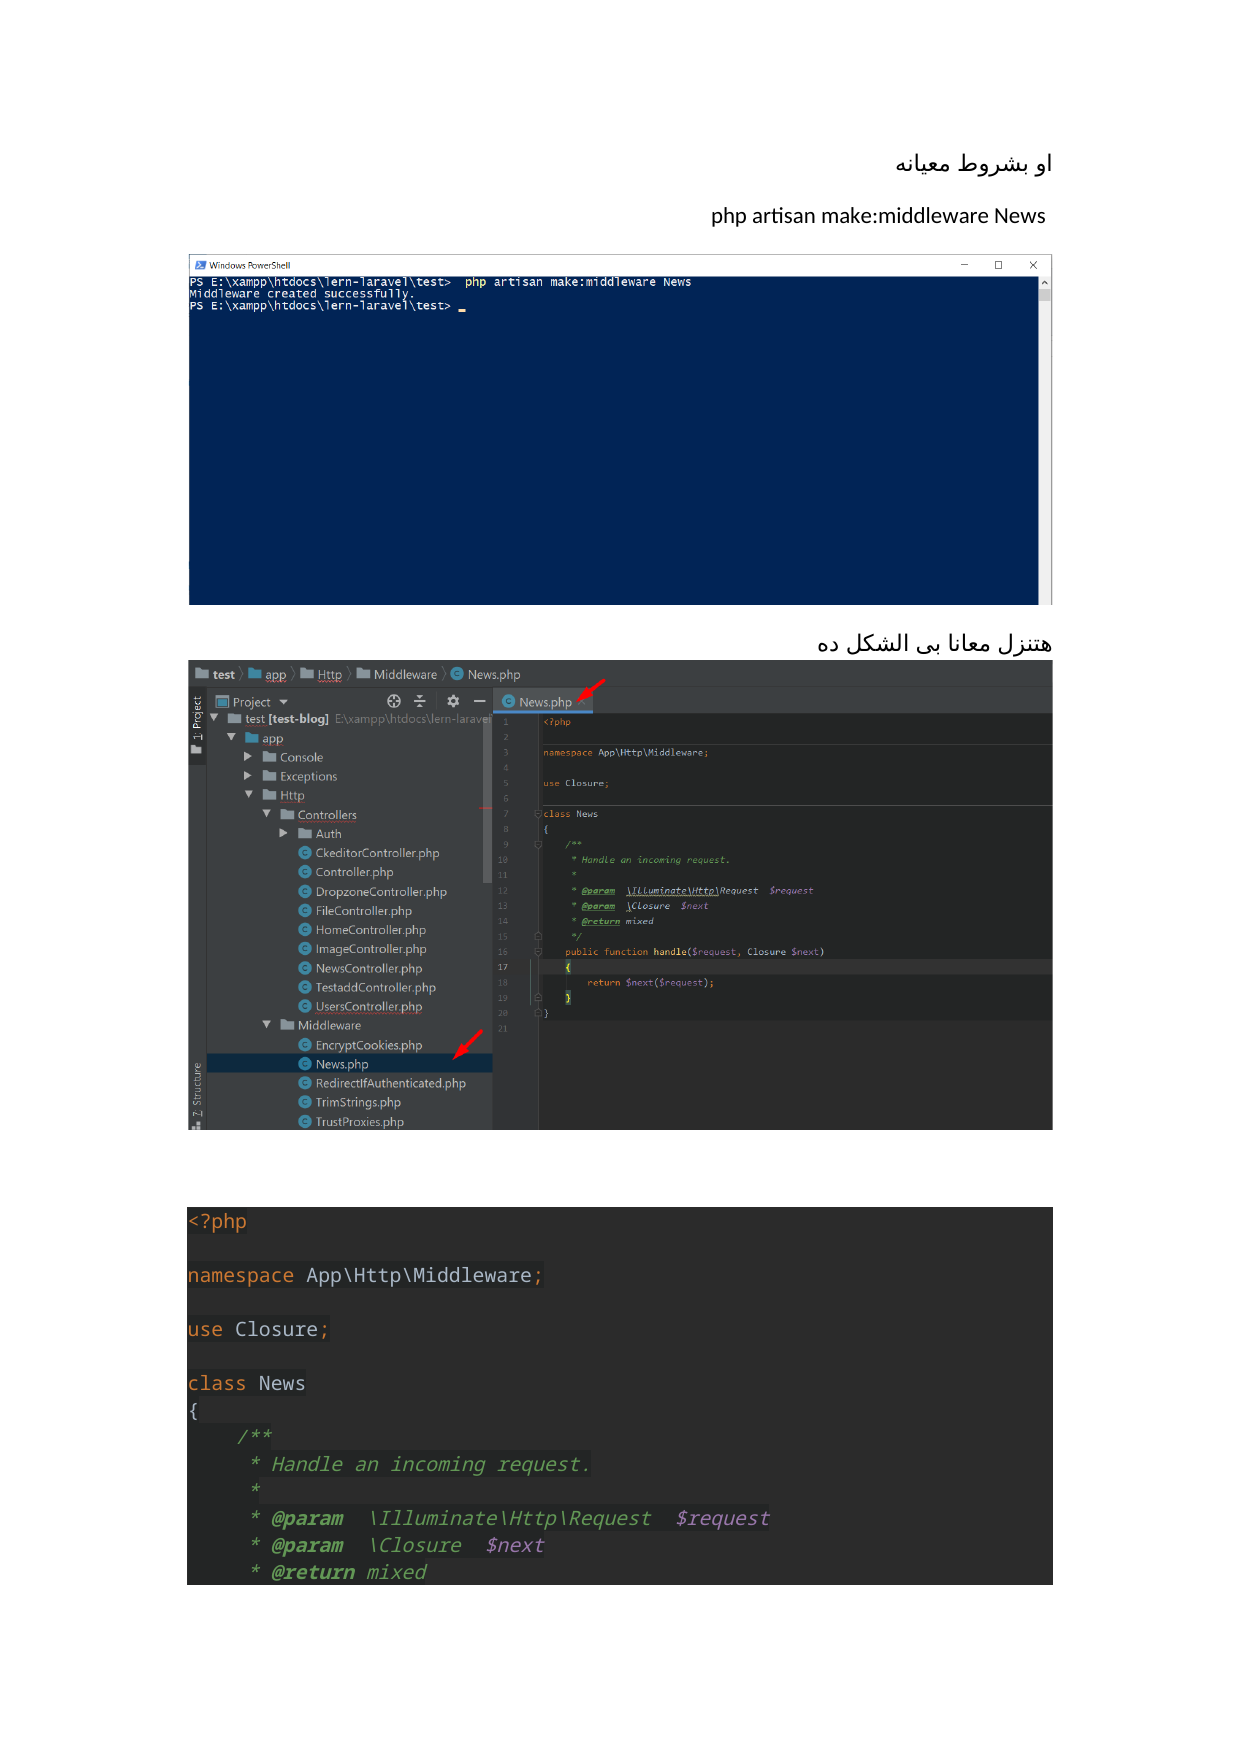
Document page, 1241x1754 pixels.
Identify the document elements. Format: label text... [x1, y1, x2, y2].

picture [188, 660, 1053, 1130]
list php artisan make:middleware News [187, 201, 1053, 229]
list او بشروط معيانه [187, 150, 1053, 176]
picture [188, 254, 1053, 605]
